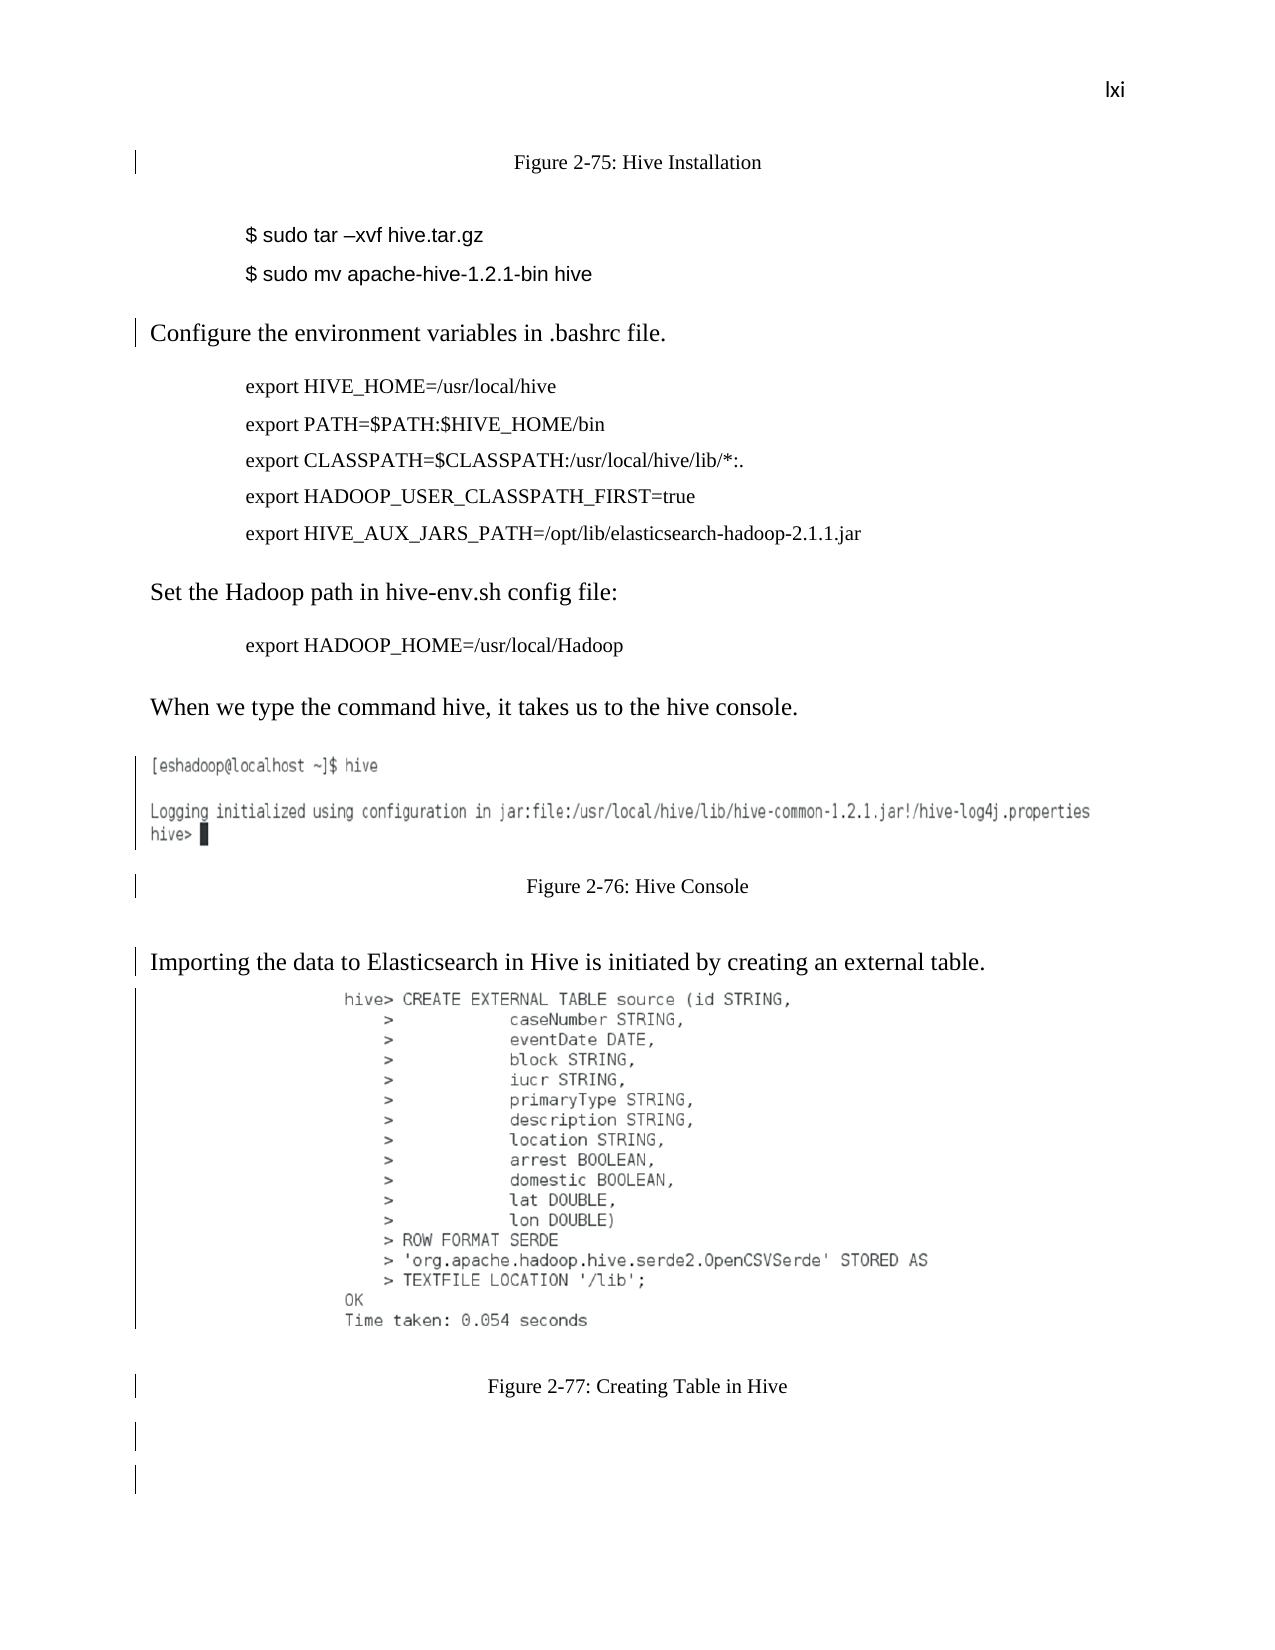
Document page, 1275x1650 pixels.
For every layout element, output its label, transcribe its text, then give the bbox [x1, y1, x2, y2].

text export HIVE_HOME=/usr/local/hive [150, 374, 1075, 398]
picture [343, 988, 932, 1329]
text Configure the environment variables in .bashrc file. [150, 318, 1125, 347]
picture [150, 756, 1091, 850]
text $ sudo tar –xvf hive.tar.gz [150, 223, 1076, 247]
text export PATH=$PATH:$HIVE_HOME/bin [150, 412, 1075, 436]
text When we type the command hive, it takes us to the hive console. [150, 692, 1076, 721]
text export CLASSPATH=$CLASSPATH:/usr/local/hive/lib/*:. [200, 448, 1075, 472]
text export HADOOP_HOME=/usr/local/Hadoop [199, 633, 1076, 657]
text Set the Hadoop path in hive-env.sh config file: [150, 577, 1125, 606]
text export HIVE_AUX_JARS_PATH=/opt/lib/elasticsearch-hadoop-2.1.1.jar [200, 520, 1075, 544]
text $ sudo mv apache-hive-1.2.1-bin hive [150, 261, 1075, 285]
text Importing the data to Elasticsearch in Hive is initiated by creating an external table. [150, 947, 1076, 976]
text export HADOOP_USER_CLASSPATH_FIRST=true [200, 484, 1075, 508]
